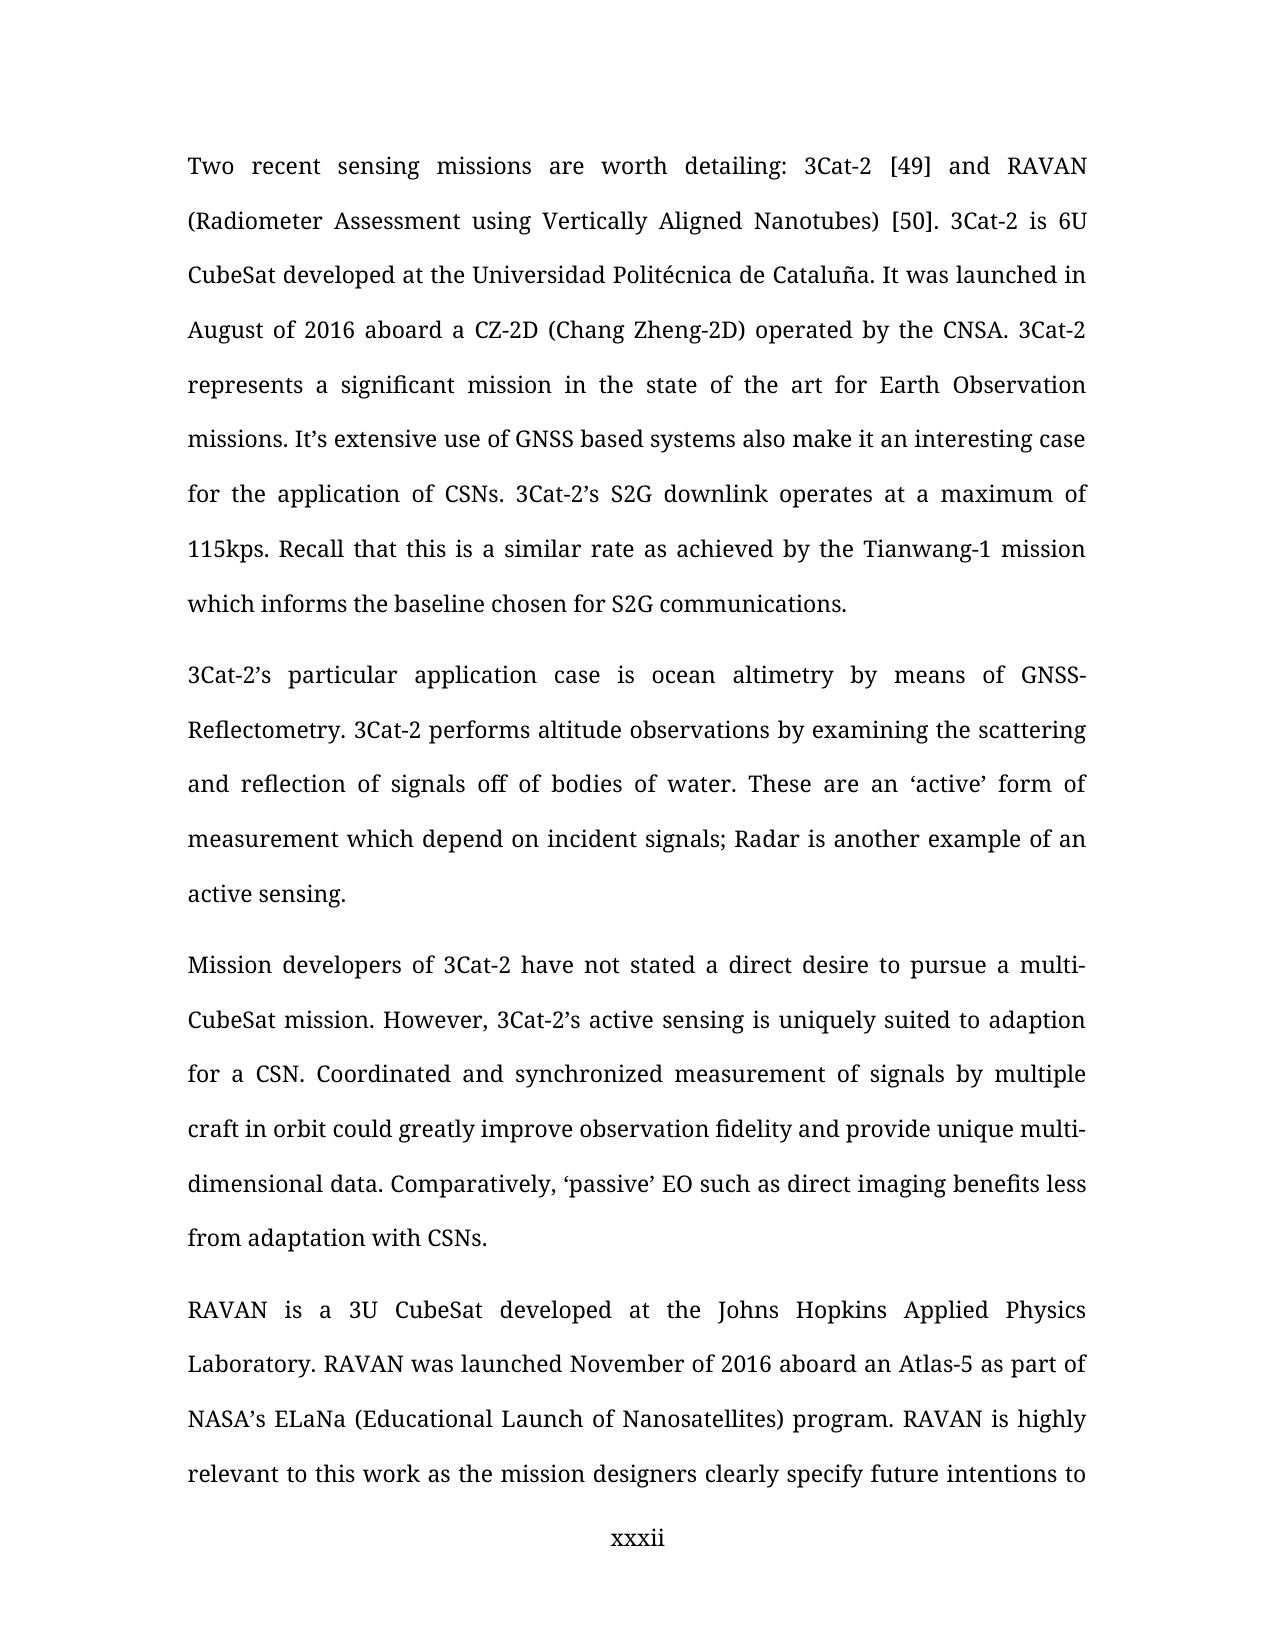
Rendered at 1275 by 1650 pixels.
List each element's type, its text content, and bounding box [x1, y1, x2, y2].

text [187, 1294, 1087, 1489]
text Two recent sensing missions are worth detailing: 3Cat-2 [49] and RAVAN (Radiometer Assessment using Vertically Aligned Nanotubes) [50]. 3Cat-2 is 6U CubeSat developed at the Universidad Politécnica de Cataluña. It was launched in August of 2016 aboard a CZ-2D (Chang Zheng-2D) operated by the CNSA. 3Cat-2 represents a significant mission in the state of the art for Earth Observation missions. It’s extensive use of GNSS based systems also make it an interesting case for the application of CSNs. 3Cat-2’s S2G downlink operates at a maximum of 115kps. Recall that this is a similar rate as achieved by the Tianwang-1 mission which informs the baseline chosen for S2G communications. [187, 150, 1087, 619]
text Mission developers of 3Cat-2 have not stated a direct desire to pursue a multi-CubeSat mission. However, 3Cat-2’s active sensing is uniquely suited to adaption for a CSN. Coordinated and synchronized measurement of signals by multiple craft in orbit could greatly improve observation fidelity and provide unique multi-dimensional data. Comparatively, ‘passive’ EO such as direct imaging benefits less from adaptation with CSNs. [187, 949, 1087, 1254]
text 3Cat-2’s particular application case is ocean altimetry by means of GNSS-Reflectometry. 3Cat-2 performs altitude observations by examining the scattering and reflection of signals off of bodies of water. These are an ‘active’ form of measurement which depend on incident signals; Radar is another example of an active sensing. [187, 659, 1087, 909]
